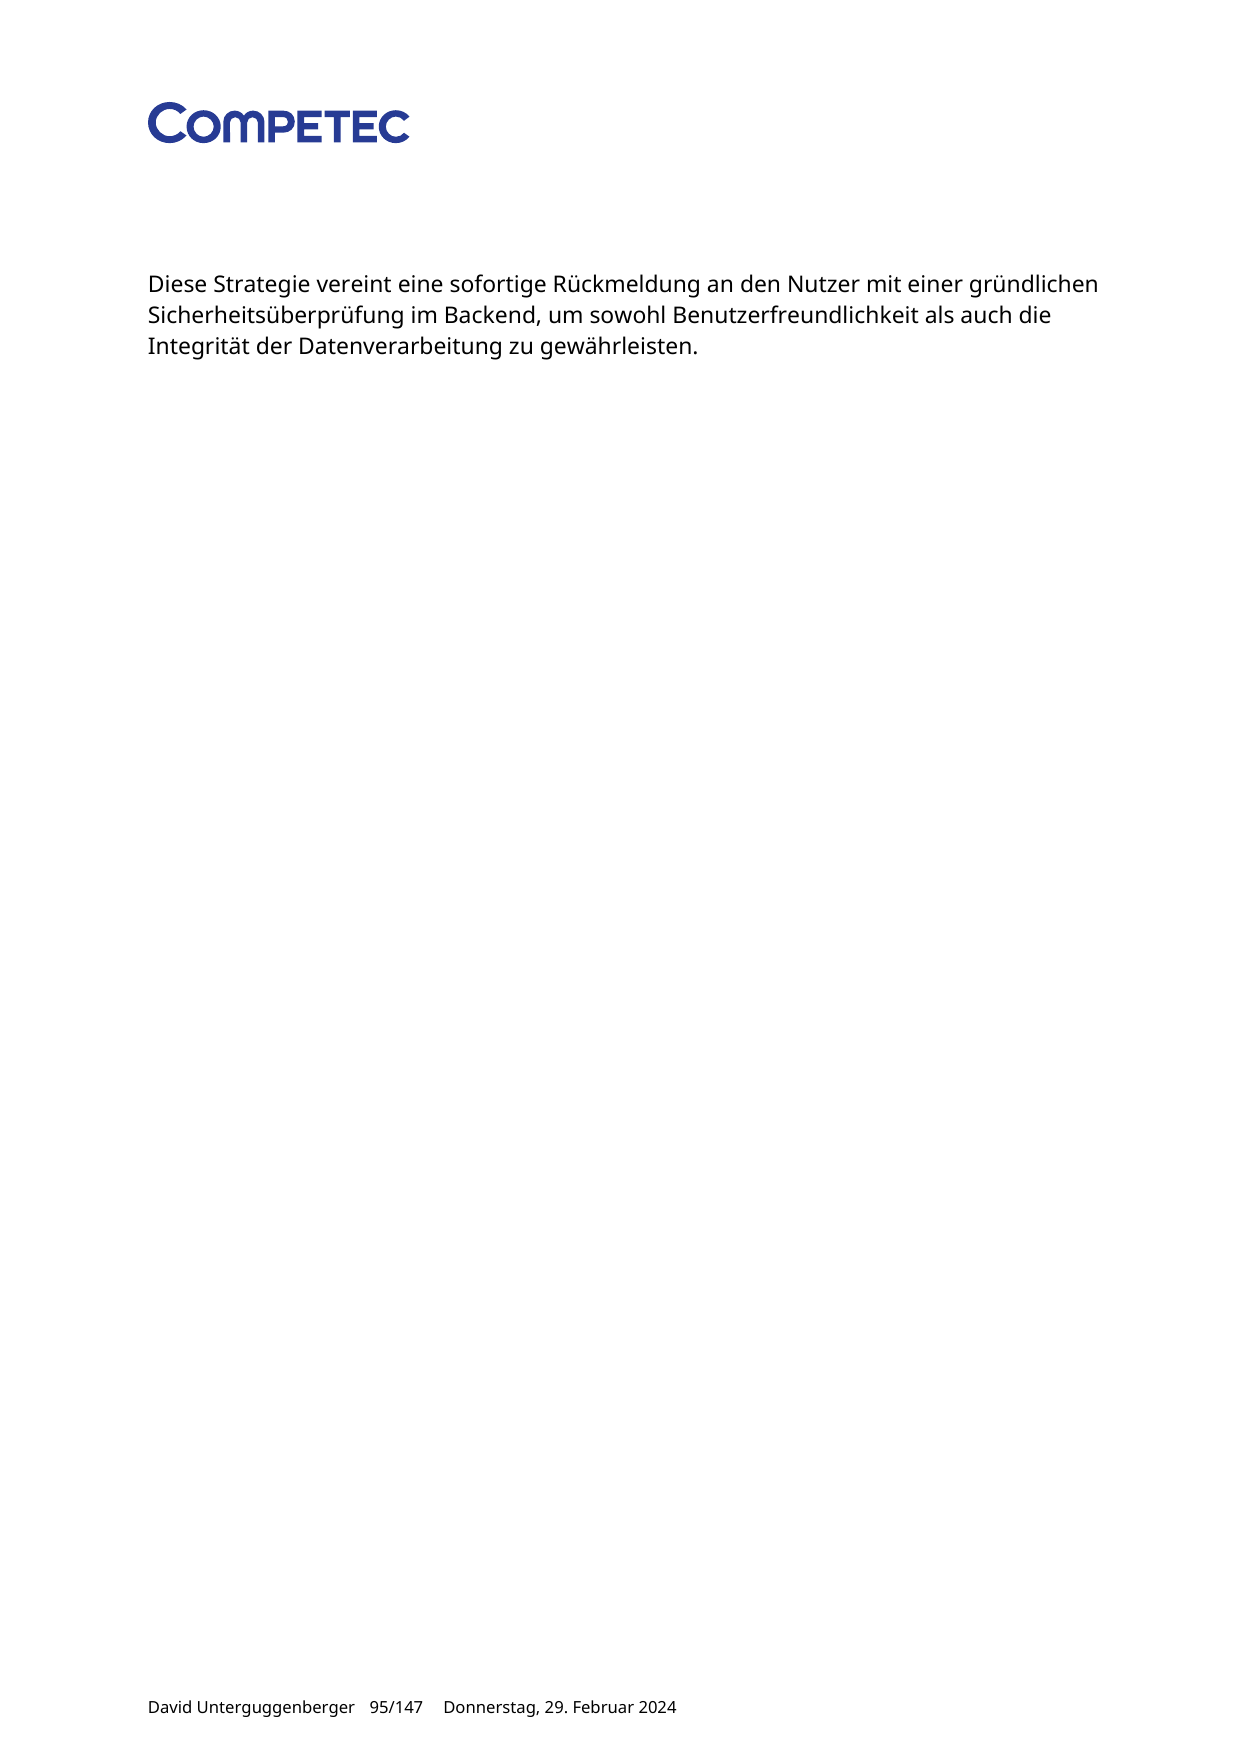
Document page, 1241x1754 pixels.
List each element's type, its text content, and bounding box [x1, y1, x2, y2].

text Diese Strategie vereint eine sofortige Rückmeldung an den Nutzer mit einer gründlichen Sicherheitsüberprüfung im Backend, um sowohl Benutzerfreundlichkeit als auch die Integrität der Datenverarbeitung zu gewährleisten. [148, 267, 1122, 361]
